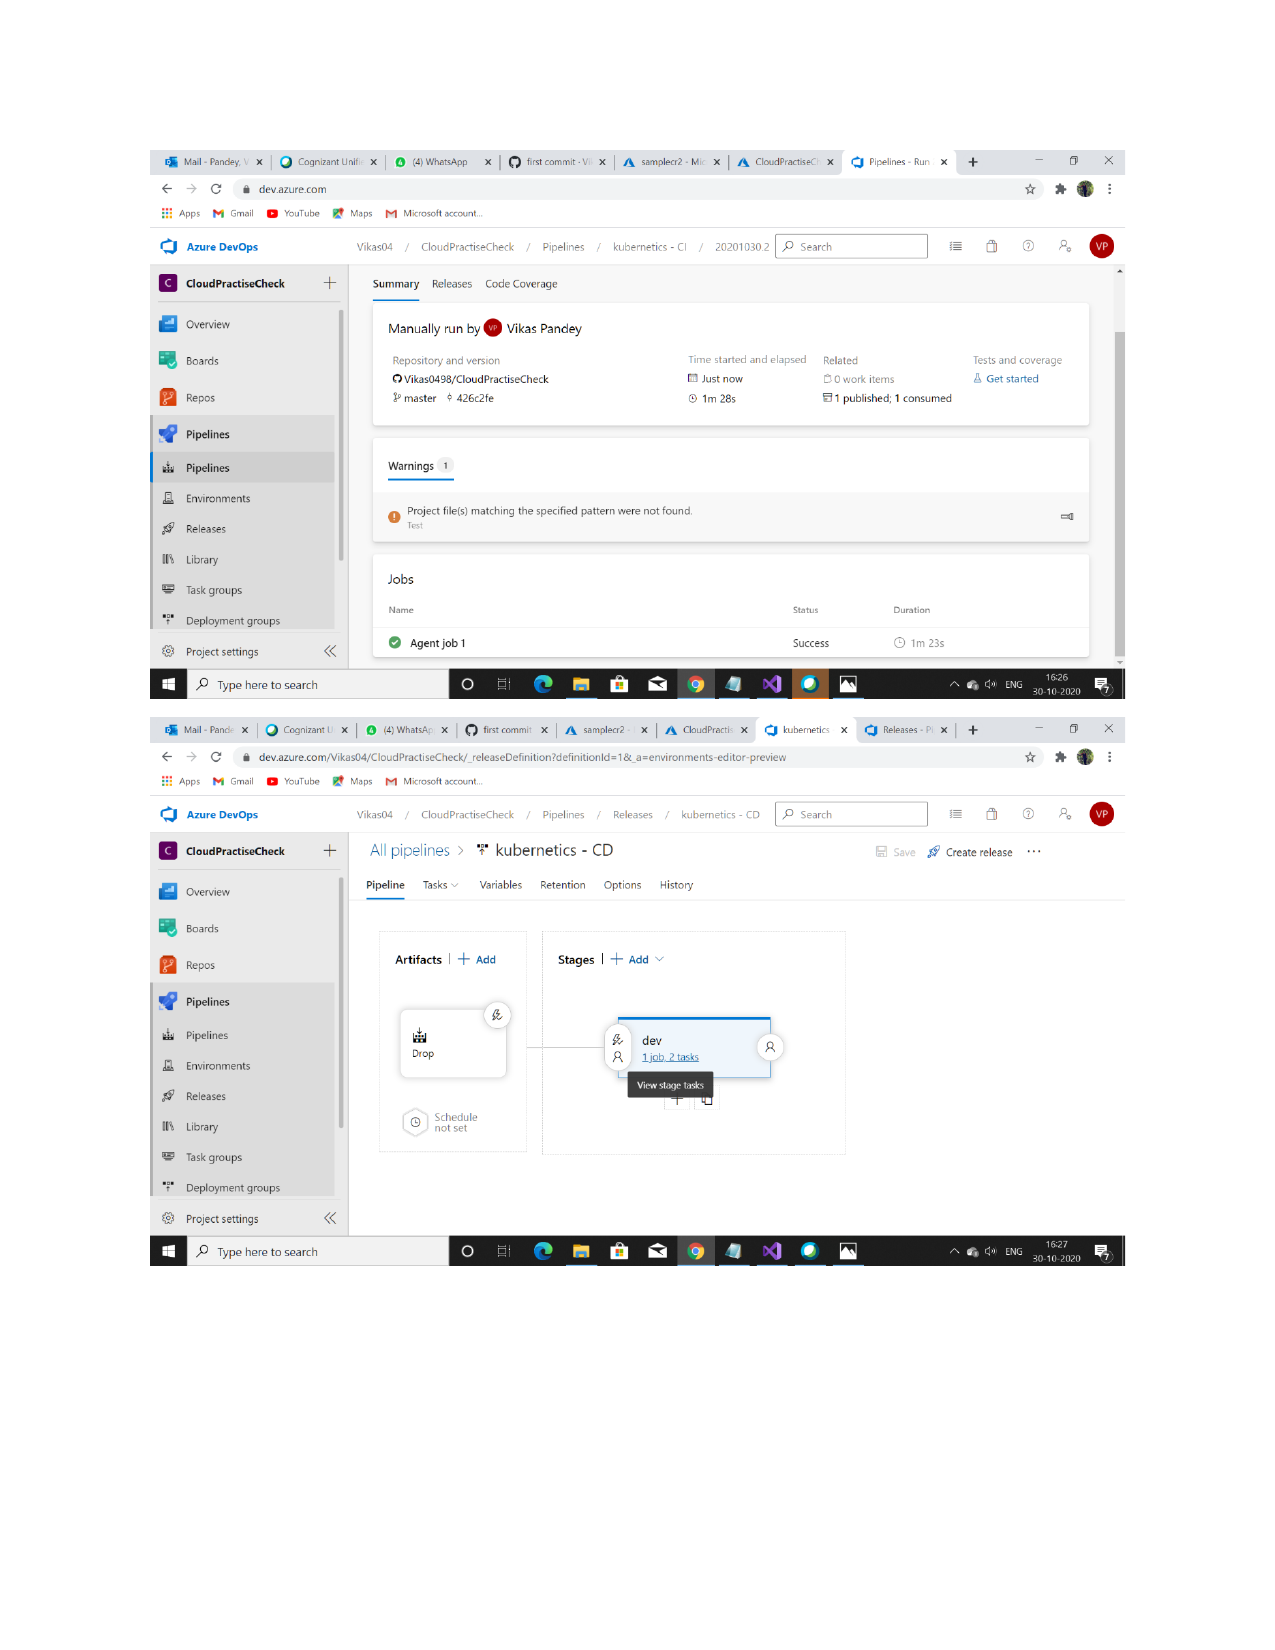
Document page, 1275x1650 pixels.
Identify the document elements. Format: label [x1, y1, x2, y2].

picture [150, 150, 1125, 699]
picture [150, 717, 1125, 1266]
